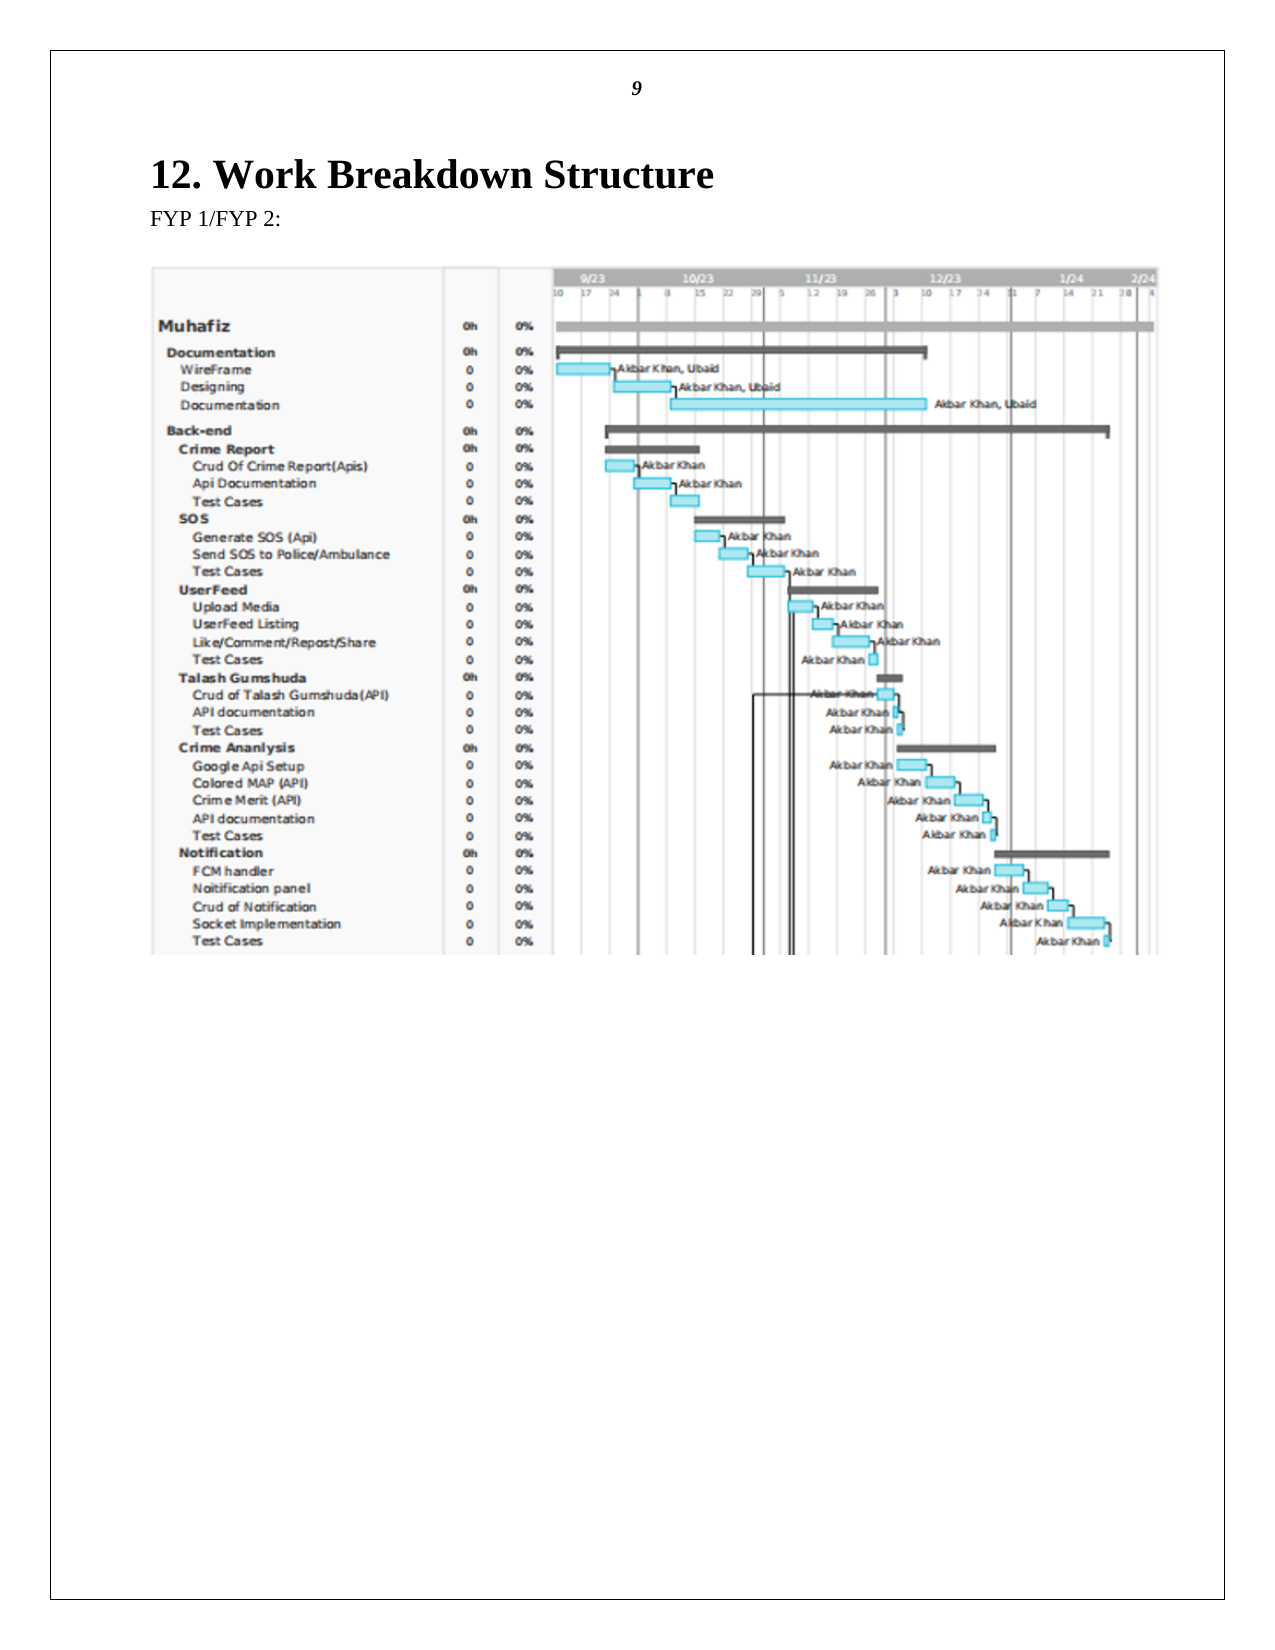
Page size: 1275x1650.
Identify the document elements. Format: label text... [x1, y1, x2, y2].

text FYP 1/FYP 2: [150, 205, 1125, 231]
picture [150, 265, 1171, 955]
subtitle 12. Work Breakdown Structure [150, 150, 1125, 198]
